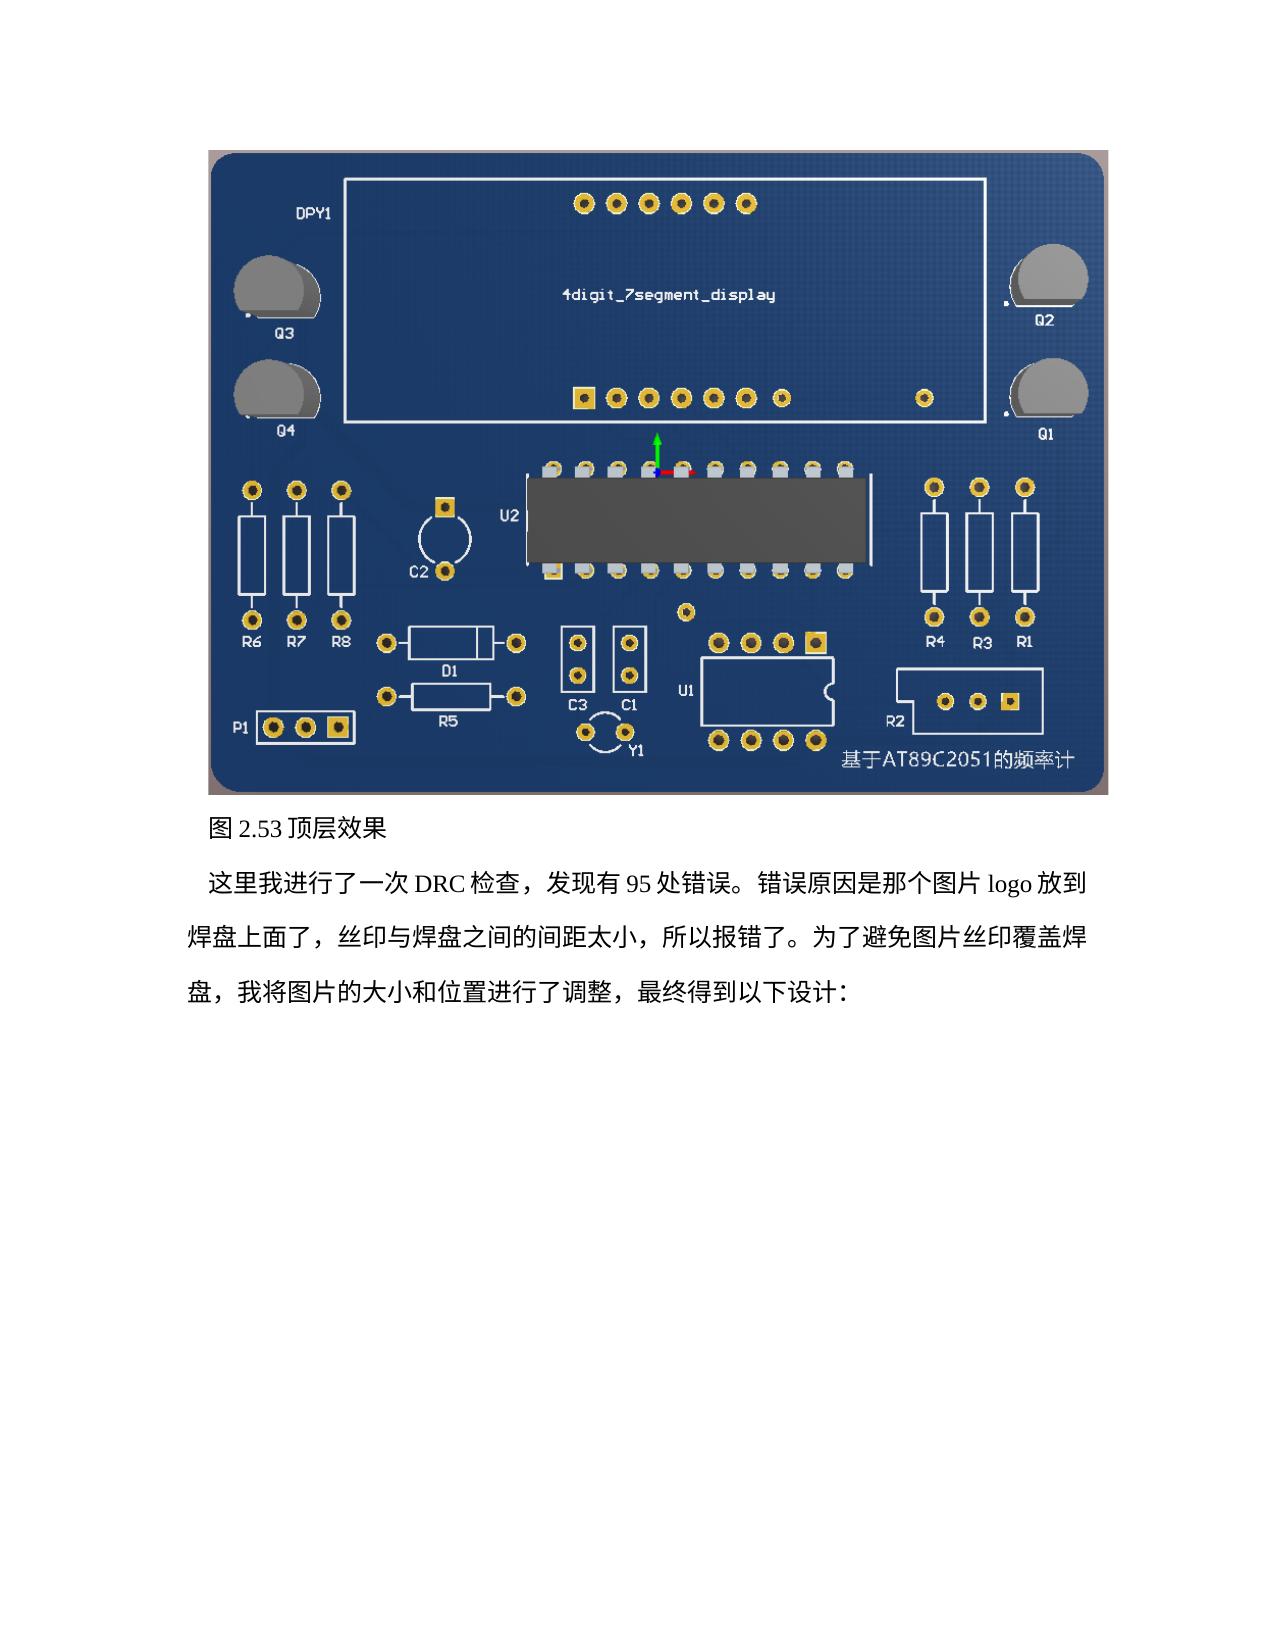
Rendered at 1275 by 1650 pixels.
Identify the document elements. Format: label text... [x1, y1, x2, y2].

text 图2.53顶层效果 [187, 809, 1087, 845]
picture [208, 150, 1109, 795]
text 这里我进行了一次DRC检查，发现有95处错误。错误原因是那个图片logo放到焊盘上面了，丝印与焊盘之间的间距太小，所以报错了。为了避免图片丝印覆盖焊盘，我将图片的大小和位置进行了调整，最终得到以下设计： [187, 863, 1087, 1008]
